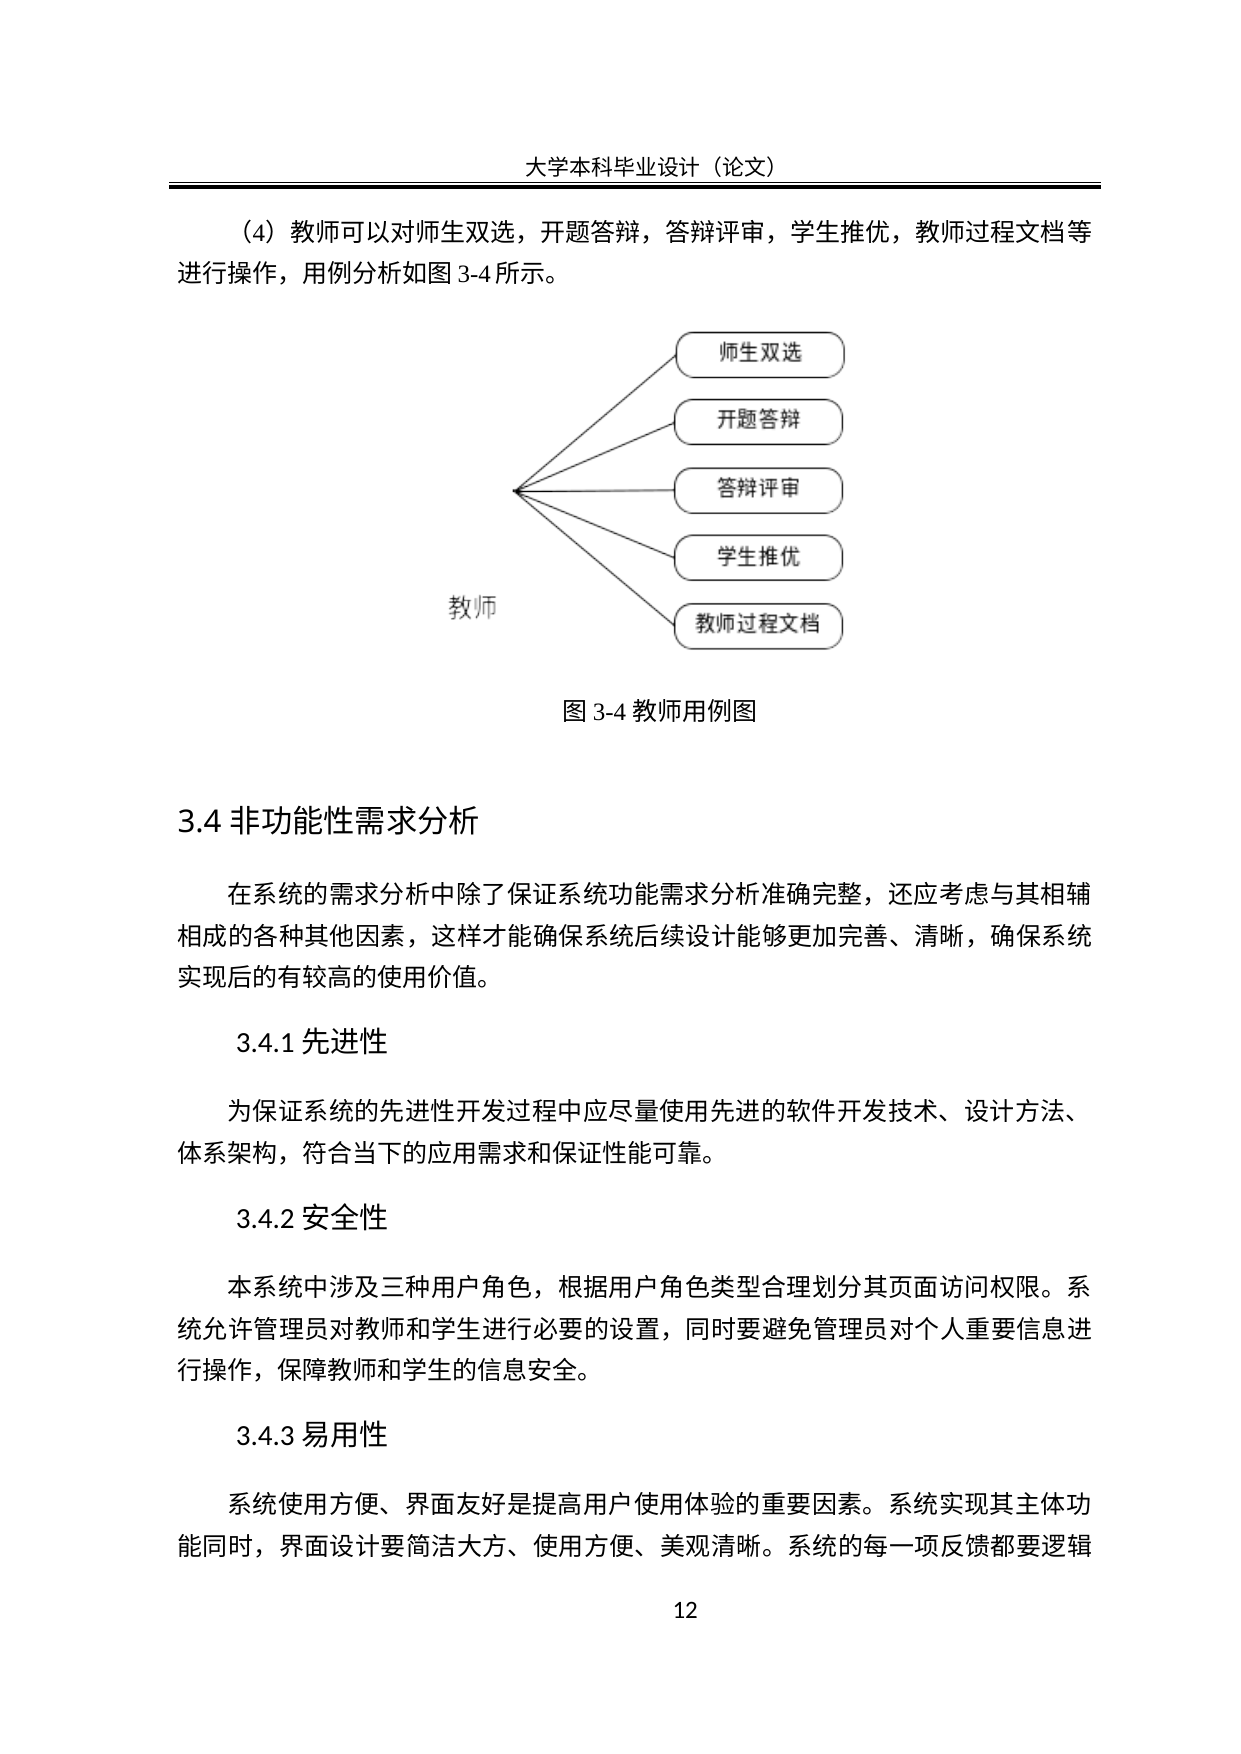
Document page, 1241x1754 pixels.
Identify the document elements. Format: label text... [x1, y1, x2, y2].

subtitle 3.4.1 先进性 [177, 1019, 1092, 1061]
text 本系统中涉及三种用户角色，根据用户角色类型合理划分其页面访问权限。系统允许管理员对教师和学生进行必要的设置，同时要避免管理员对个人重要信息进行操作，保障教师和学生的信息安全。 [177, 1262, 1092, 1387]
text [177, 1479, 1092, 1563]
text 图3-4 教师用例图 [177, 686, 1092, 728]
text 为保证系统的先进性开发过程中应尽量使用先进的软件开发技术、设计方法、体系架构，符合当下的应用需求和保证性能可靠。 [177, 1086, 1092, 1170]
text 在系统的需求分析中除了保证系统功能需求分析准确完整，还应考虑与其相辅相成的各种其他因素，这样才能确保系统后续设计能够更加完善、清晰，确保系统实现后的有较高的使用价值。 [177, 869, 1092, 994]
text （4）教师可以对师生双选，开题答辩，答辩评审，学生推优，教师过程文档等进行操作，用例分析如图3-4所示。 [177, 207, 1092, 290]
subtitle 3.4 非功能性需求分析 [177, 797, 1092, 842]
subtitle 3.4.3 易用性 [177, 1412, 1092, 1454]
subtitle 3.4.2 安全性 [177, 1195, 1092, 1237]
